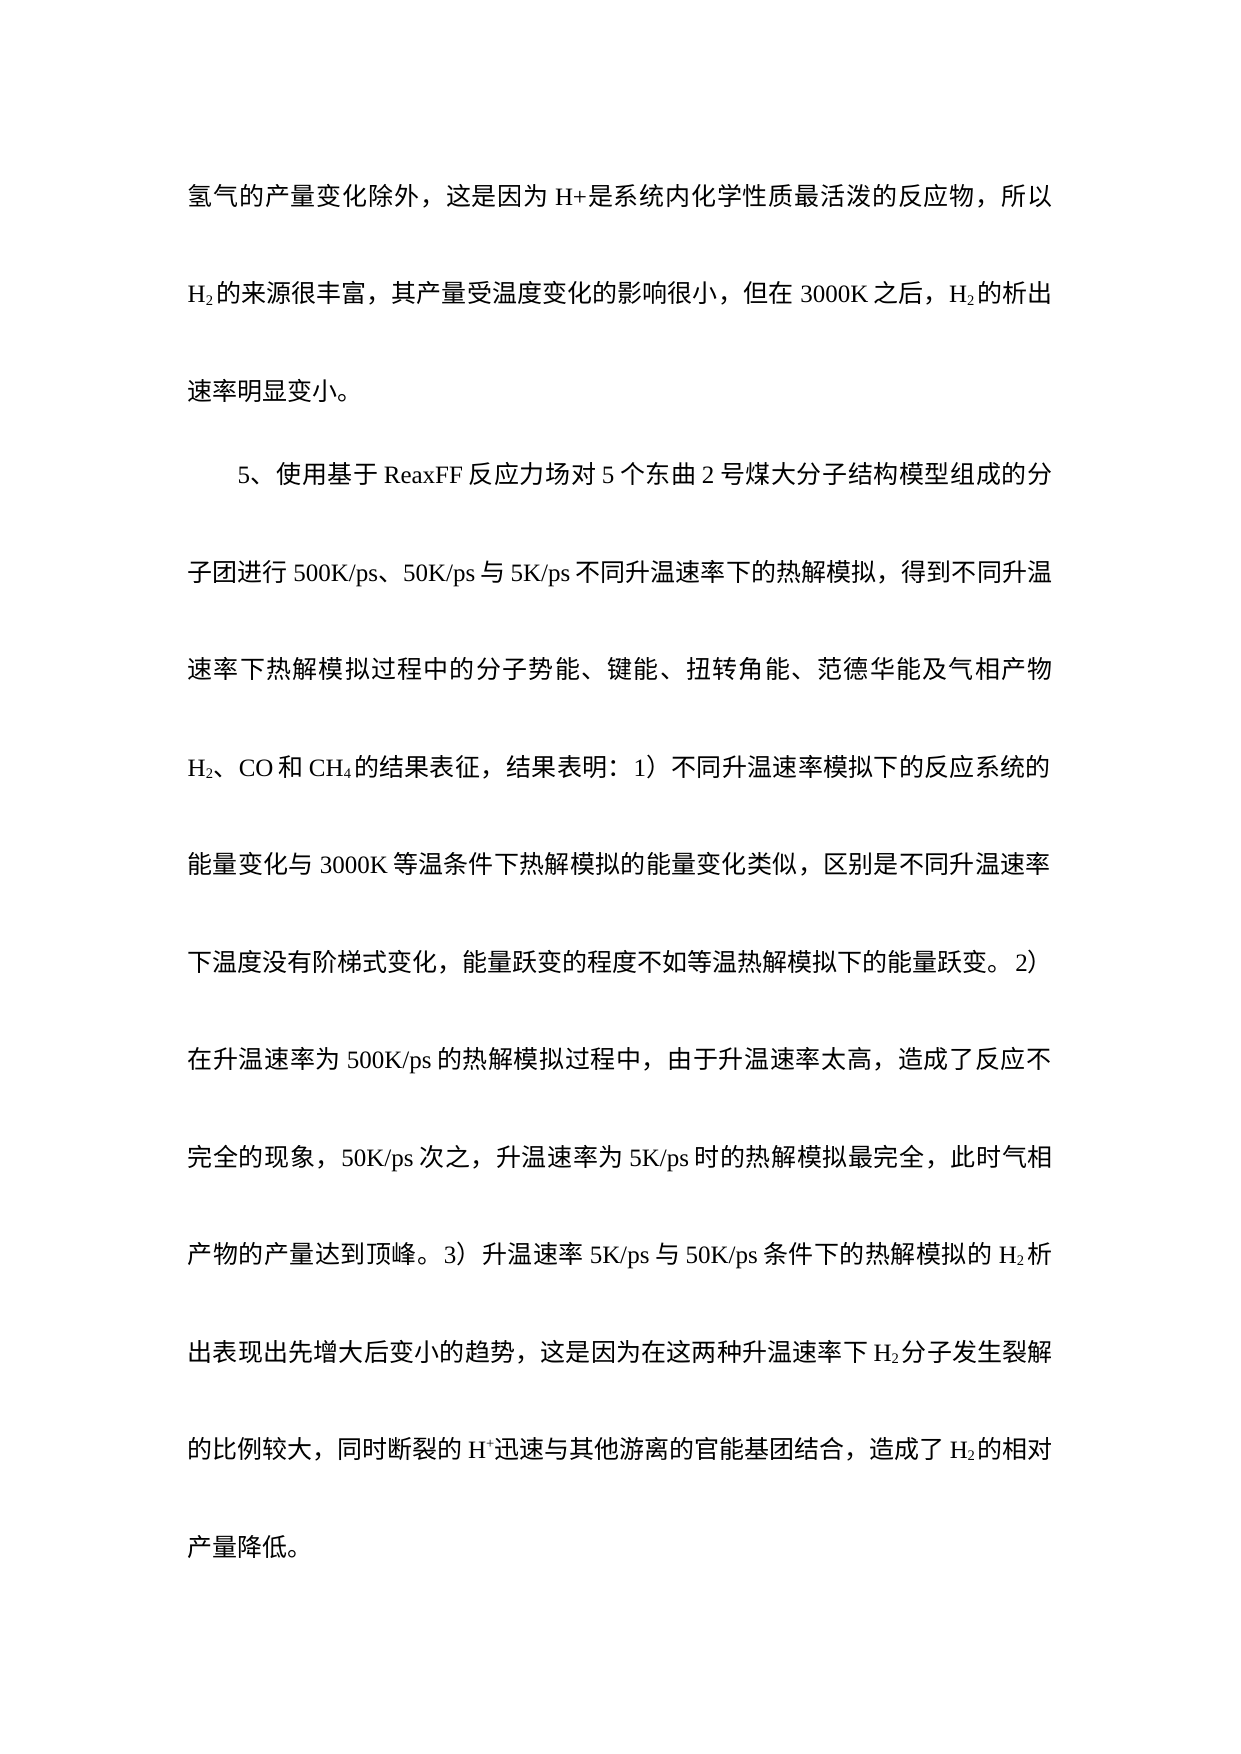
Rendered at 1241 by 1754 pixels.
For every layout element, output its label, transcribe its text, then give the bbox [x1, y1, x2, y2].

text 5、使用基于ReaxFF反应力场对5个东曲2号煤大分子结构模型组成的分子团进行500K/ps、50K/ps与5K/ps不同升温速率下的热解模拟，得到不同升温速率下热解模拟过程中的分子势能、键能、扭转角能、范德华能及气相产物H2、CO和CH4的结果表征，结果表明：1）不同升温速率模拟下的反应系统的能量变化与3000K等温条件下热解模拟的能量变化类似，区别是不同升温速率下温度没有阶梯式变化，能量跃变的程度不如等温热解模拟下的能量跃变。2）在升温速率为500K/ps的热解模拟过程中，由于升温速率太高，造成了反应不完全的现象，50K/ps次之，升温速率为5K/ps时的热解模拟最完全，此时气相产物的产量达到顶峰。3）升温速率5K/ps与50K/ps条件下的热解模拟的H2析出表现出先增大后变小的趋势，这是因为在这两种升温速率下H2分子发生裂解的比例较大，同时断裂的H+迅速与其他游离的官能基团结合，造成了H2的相对产量降低。 [187, 440, 1053, 1578]
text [187, 162, 1053, 422]
